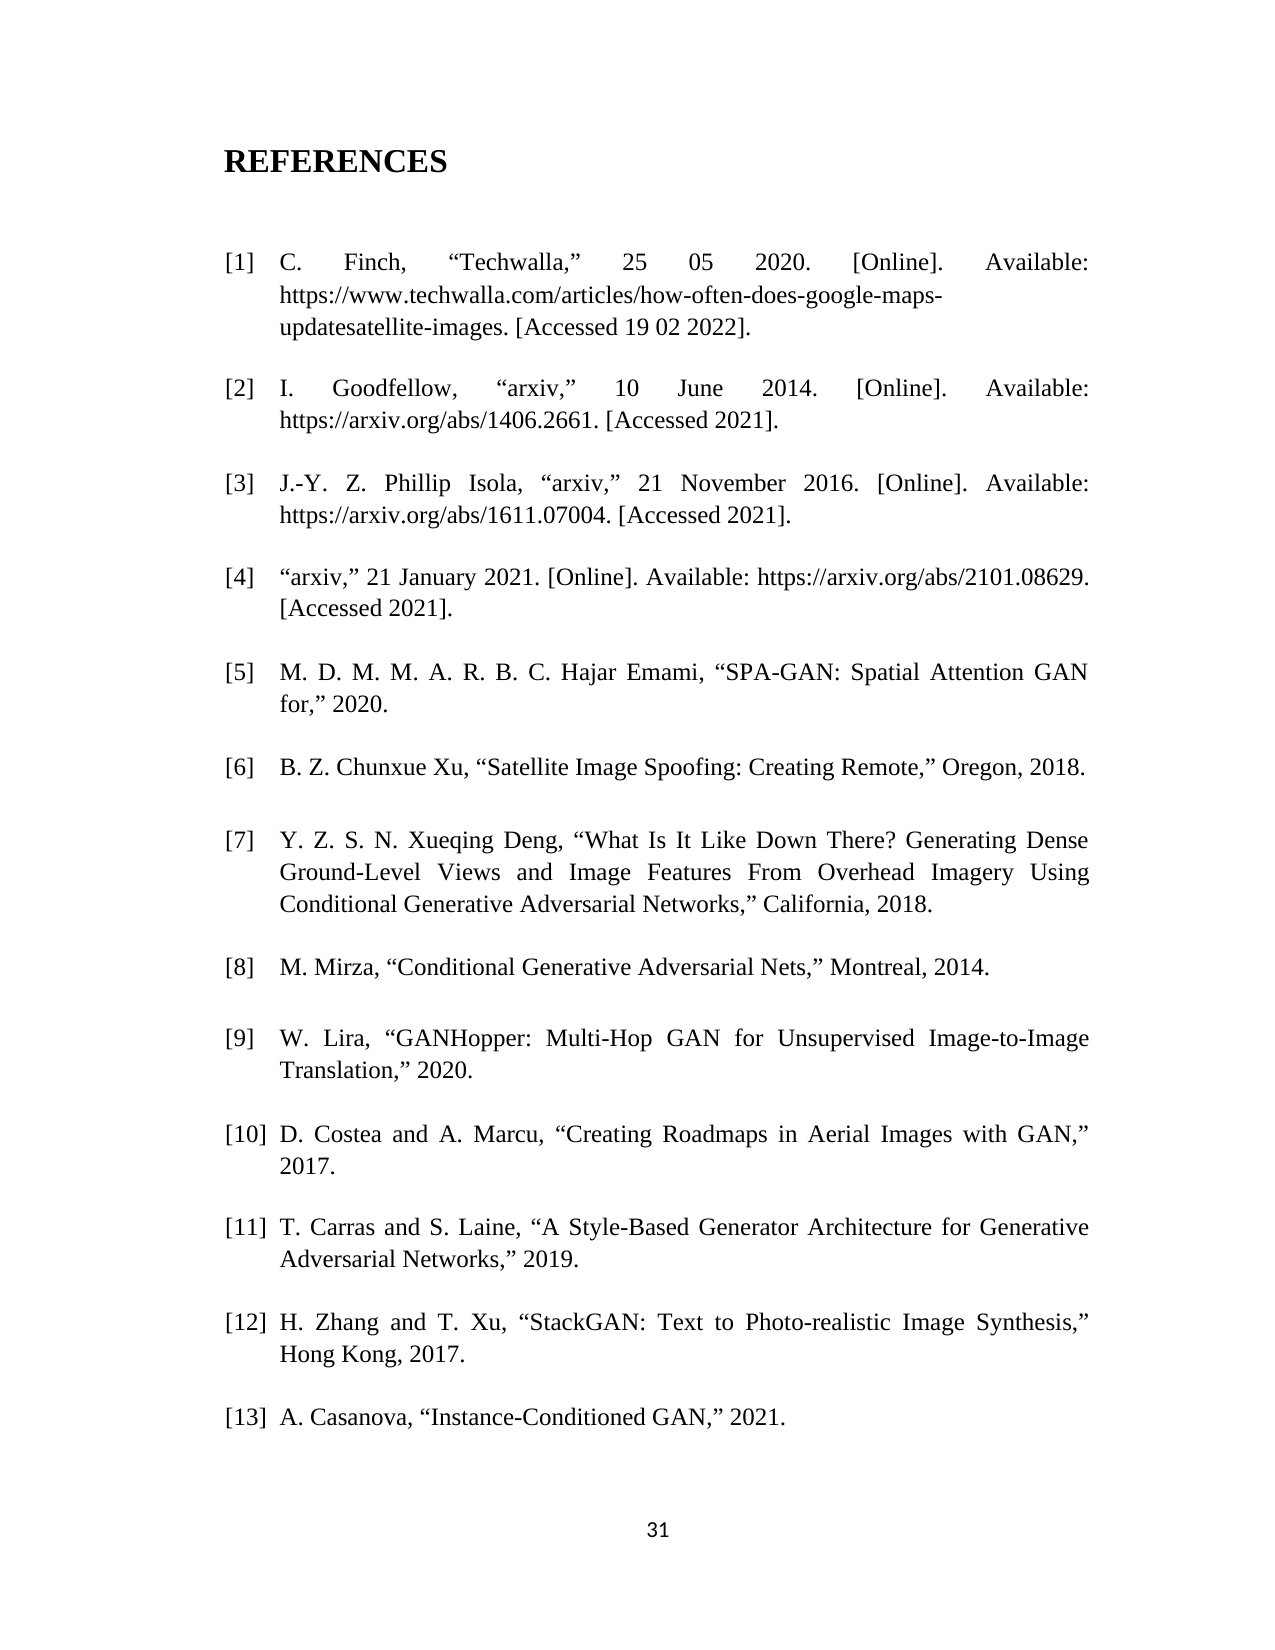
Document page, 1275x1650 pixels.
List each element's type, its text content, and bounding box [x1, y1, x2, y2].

list I. Goodfellow, “arxiv,” 10 June 2014. [Online]. Available: https://arxiv.org/abs/1406.2661. [Accessed 2021]. [225, 373, 1090, 434]
list M. D. M. M. A. R. B. C. Hajar Emami, “SPA-GAN: Spatial Attention GAN for,” 2020. [225, 657, 1090, 718]
list W. Lira, “GANHopper: Multi-Hop GAN for Unsupervised Image-to-Image Translation,” 2020. [225, 1023, 1090, 1084]
list M. Mirza, “Conditional Generative Adversarial Nets,” Montreal, 2014. [225, 952, 1090, 981]
list “arxiv,” 21 January 2021. [Online]. Available: https://arxiv.org/abs/2101.08629. [Accessed 2021]. [225, 562, 1090, 622]
subtitle REFERENCES [223, 141, 1090, 179]
list T. Carras and S. Laine, “A Style-Based Generator Architecture for Generative Adversarial Networks,” 2019. [225, 1212, 1090, 1272]
list H. Zhang and T. Xu, “StackGAN: Text to Photo-realistic Image Synthesis,” Hong Kong, 2017. [225, 1307, 1090, 1368]
list J.-Y. Z. Phillip Isola, “arxiv,” 21 November 2016. [Online]. Available: https://arxiv.org/abs/1611.07004. [Accessed 2021]. [225, 468, 1090, 529]
list D. Costea and A. Marcu, “Creating Roadmaps in Aerial Images with GAN,” 2017. [225, 1119, 1090, 1179]
list C. Finch, “Techwalla,” 25 05 2020. [Online]. Available: https://www.techwalla.com/articles/how-often-does-google-maps-updatesatellite-images. [Accessed 19 02 2022]. [225, 247, 1090, 341]
list Y. Z. S. N. Xueqing Deng, “What Is It Like Down There? Generating Dense Ground-Level Views and Image Features From Overhead Imagery Using Conditional Generative Adversarial Networks,” California, 2018. [225, 825, 1090, 918]
list B. Z. Chunxue Xu, “Satellite Image Spoofing: Creating Remote,” Oregon, 2018. [225, 752, 1090, 781]
list A. Casanova, “Instance-Conditioned GAN,” 2021. [225, 1402, 1090, 1431]
